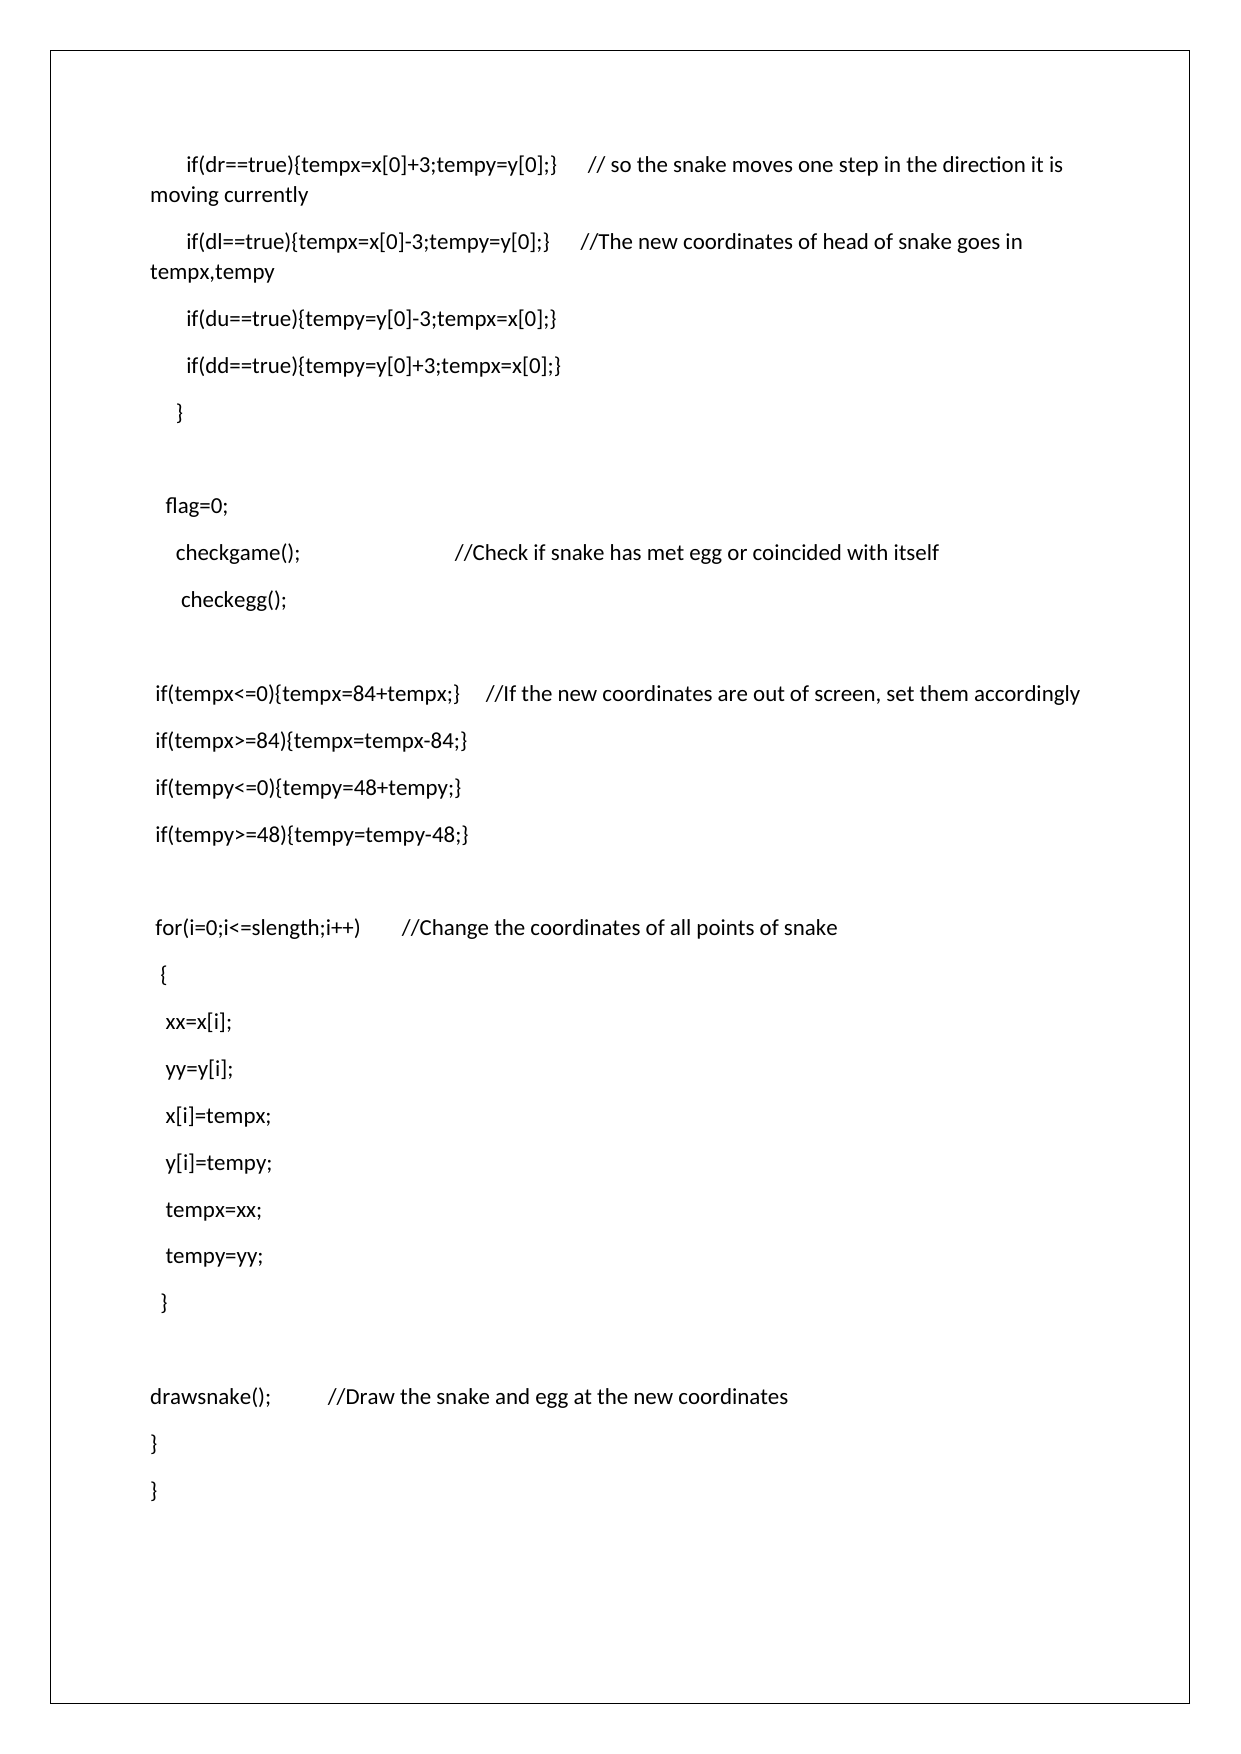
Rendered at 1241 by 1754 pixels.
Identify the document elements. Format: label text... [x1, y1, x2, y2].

text } [150, 1476, 1090, 1504]
text if(dl==true){tempx=x[0]-3;tempy=y[0];} //The new coordinates of head of snake goes in tempx,tempy [150, 227, 1090, 285]
text if(du==true){tempy=y[0]-3;tempx=x[0];} [150, 304, 1090, 332]
text if(tempx>=84){tempx=tempx-84;} [150, 726, 1090, 754]
text } [150, 398, 1090, 426]
text xx=x[i]; [150, 1007, 1090, 1035]
text if(dd==true){tempy=y[0]+3;tempx=x[0];} [150, 351, 1090, 379]
text } [150, 1288, 1090, 1317]
text yy=y[i]; [150, 1054, 1090, 1082]
text tempx=xx; [150, 1195, 1090, 1223]
text { [150, 960, 1090, 988]
text } [150, 1429, 1090, 1457]
text checkgame(); //Check if snake has met egg or coincided with itself [150, 538, 1090, 567]
text x[i]=tempx; [150, 1101, 1090, 1129]
text if(dr==true){tempx=x[0]+3;tempy=y[0];} // so the snake moves one step in the direction it is moving currently [150, 150, 1090, 208]
text y[i]=tempy; [150, 1148, 1090, 1176]
text checkegg(); [150, 585, 1090, 613]
text if(tempy<=0){tempy=48+tempy;} [150, 773, 1090, 801]
text for(i=0;i<=slength;i++) //Change the coordinates of all points of snake [150, 913, 1090, 942]
text if(tempx<=0){tempx=84+tempx;} //If the new coordinates are out of screen, set them accordingly [150, 679, 1090, 707]
text flag=0; [150, 492, 1090, 520]
text tempy=yy; [150, 1242, 1090, 1270]
text if(tempy>=48){tempy=tempy-48;} [150, 820, 1090, 848]
text drawsnake(); //Draw the snake and egg at the new coordinates [150, 1382, 1090, 1410]
